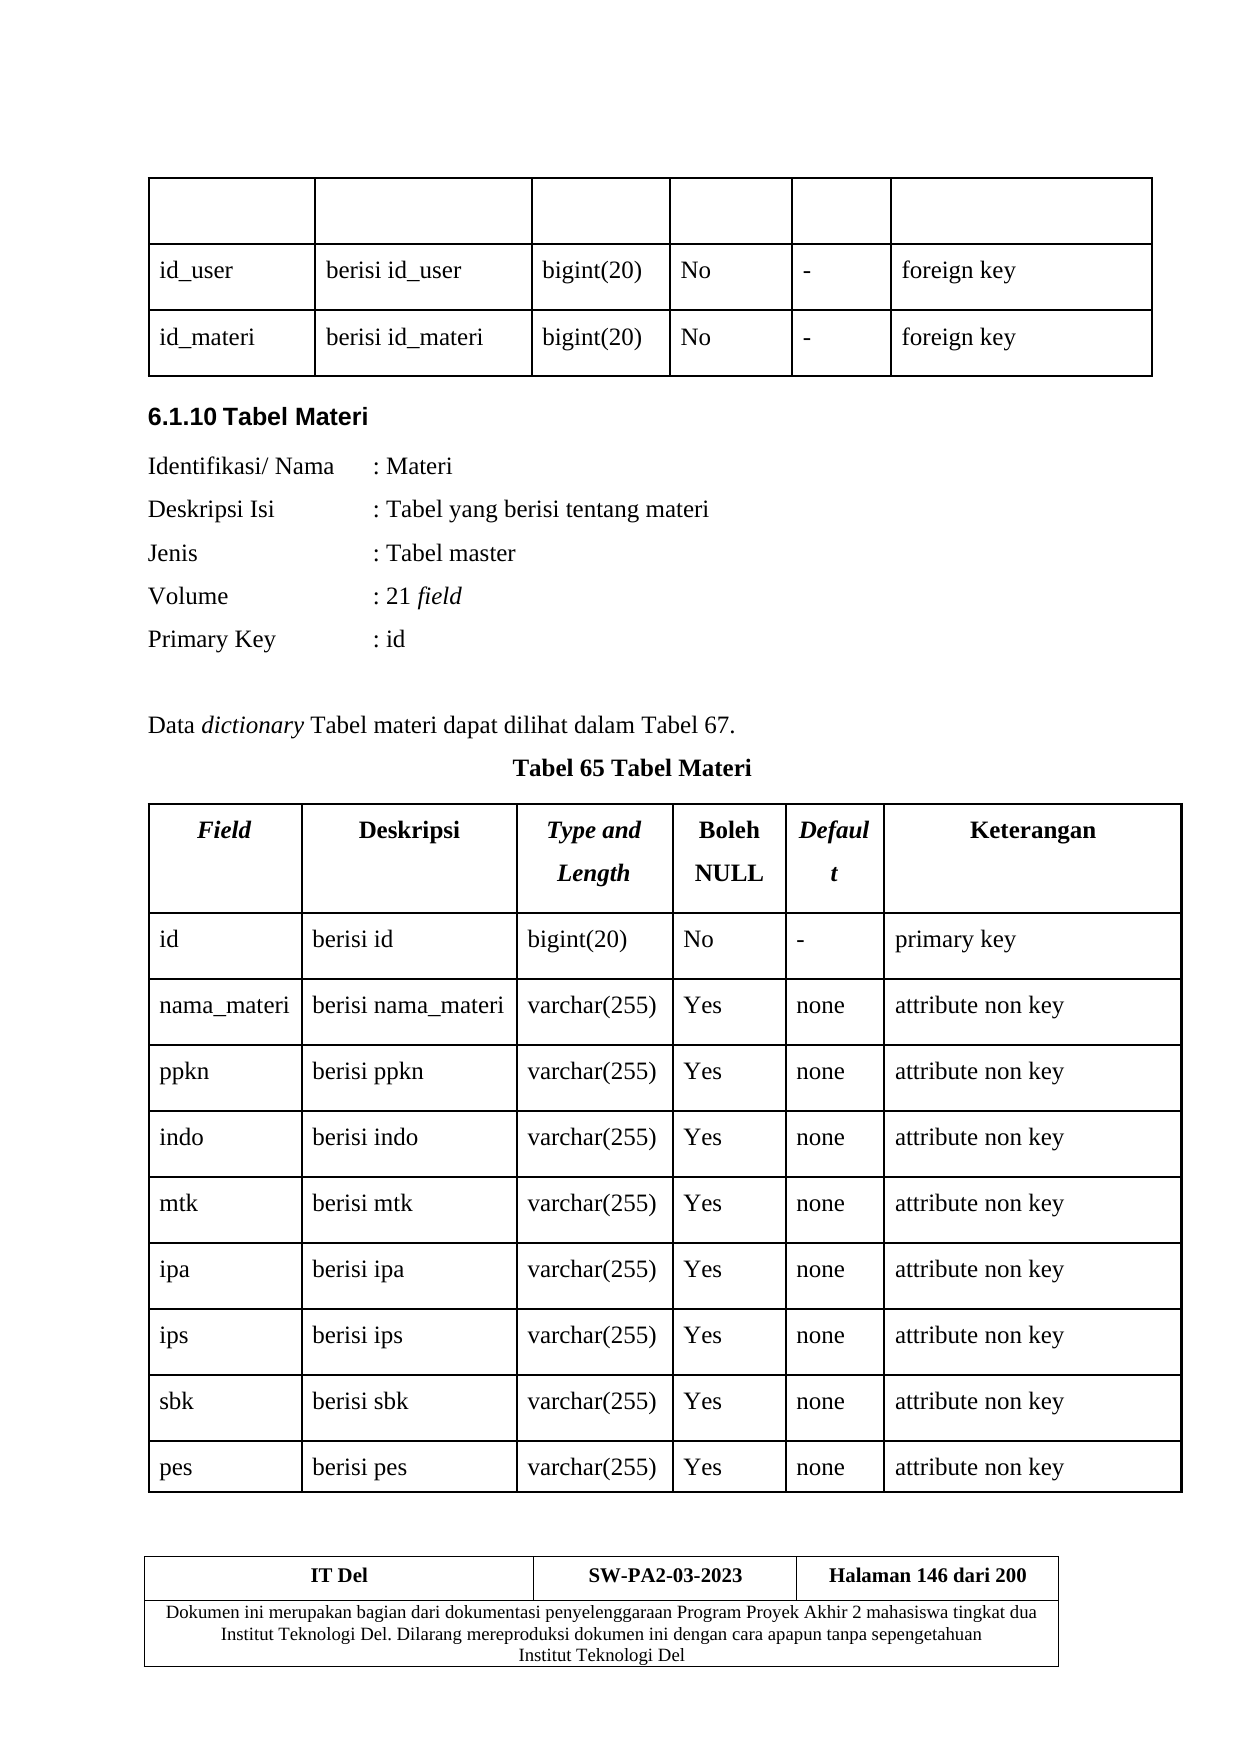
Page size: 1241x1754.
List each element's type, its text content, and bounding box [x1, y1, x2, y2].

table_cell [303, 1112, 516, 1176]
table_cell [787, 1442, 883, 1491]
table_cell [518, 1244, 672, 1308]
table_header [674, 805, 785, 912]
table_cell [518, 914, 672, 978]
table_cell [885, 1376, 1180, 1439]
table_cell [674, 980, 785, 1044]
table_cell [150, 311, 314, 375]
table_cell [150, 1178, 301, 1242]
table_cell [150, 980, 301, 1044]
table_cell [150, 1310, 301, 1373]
text Volume : 21 field [148, 581, 1116, 609]
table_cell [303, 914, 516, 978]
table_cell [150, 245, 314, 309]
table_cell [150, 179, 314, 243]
text Identifikasi/ Nama : Materi [148, 451, 1116, 480]
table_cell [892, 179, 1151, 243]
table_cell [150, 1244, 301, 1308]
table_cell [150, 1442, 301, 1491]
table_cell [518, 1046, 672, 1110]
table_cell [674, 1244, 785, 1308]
text Deskripsi Isi : Tabel yang berisi tentang materi [148, 494, 1116, 523]
text Primary Key : id [148, 624, 1116, 653]
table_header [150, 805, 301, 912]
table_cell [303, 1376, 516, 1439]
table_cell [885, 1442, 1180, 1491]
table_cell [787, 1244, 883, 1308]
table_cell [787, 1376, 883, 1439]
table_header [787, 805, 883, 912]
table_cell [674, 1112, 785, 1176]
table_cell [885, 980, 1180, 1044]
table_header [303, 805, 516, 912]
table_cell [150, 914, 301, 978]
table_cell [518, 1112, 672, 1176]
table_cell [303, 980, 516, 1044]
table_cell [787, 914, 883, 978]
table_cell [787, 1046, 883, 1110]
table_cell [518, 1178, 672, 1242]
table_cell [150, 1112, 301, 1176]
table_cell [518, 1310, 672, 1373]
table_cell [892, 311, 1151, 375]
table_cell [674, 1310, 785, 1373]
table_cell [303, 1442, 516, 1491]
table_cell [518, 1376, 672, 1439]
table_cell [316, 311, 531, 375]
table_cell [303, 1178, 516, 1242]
text Data dictionary Tabel materi dapat dilihat dalam Tabel 67. [148, 710, 1116, 739]
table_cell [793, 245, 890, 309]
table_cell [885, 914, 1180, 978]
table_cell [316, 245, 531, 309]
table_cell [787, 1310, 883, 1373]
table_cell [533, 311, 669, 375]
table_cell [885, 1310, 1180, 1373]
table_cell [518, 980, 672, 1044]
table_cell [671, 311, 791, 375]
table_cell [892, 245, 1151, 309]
text Jenis : Tabel master [148, 538, 1116, 566]
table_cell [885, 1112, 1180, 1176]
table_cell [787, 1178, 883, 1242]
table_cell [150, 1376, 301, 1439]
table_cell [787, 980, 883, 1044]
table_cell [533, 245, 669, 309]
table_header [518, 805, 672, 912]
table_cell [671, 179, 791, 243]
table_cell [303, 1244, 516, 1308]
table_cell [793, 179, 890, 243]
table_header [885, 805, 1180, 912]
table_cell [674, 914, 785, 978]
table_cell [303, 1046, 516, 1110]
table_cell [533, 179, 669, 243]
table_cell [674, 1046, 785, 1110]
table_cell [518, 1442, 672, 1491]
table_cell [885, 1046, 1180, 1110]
subtitle Tabel Materi [148, 402, 1116, 431]
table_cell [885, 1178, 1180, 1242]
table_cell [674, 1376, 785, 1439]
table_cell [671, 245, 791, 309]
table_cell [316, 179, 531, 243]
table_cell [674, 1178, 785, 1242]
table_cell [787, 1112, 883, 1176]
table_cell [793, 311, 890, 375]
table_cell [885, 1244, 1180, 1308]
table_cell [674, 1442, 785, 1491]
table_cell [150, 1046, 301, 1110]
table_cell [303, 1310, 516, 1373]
